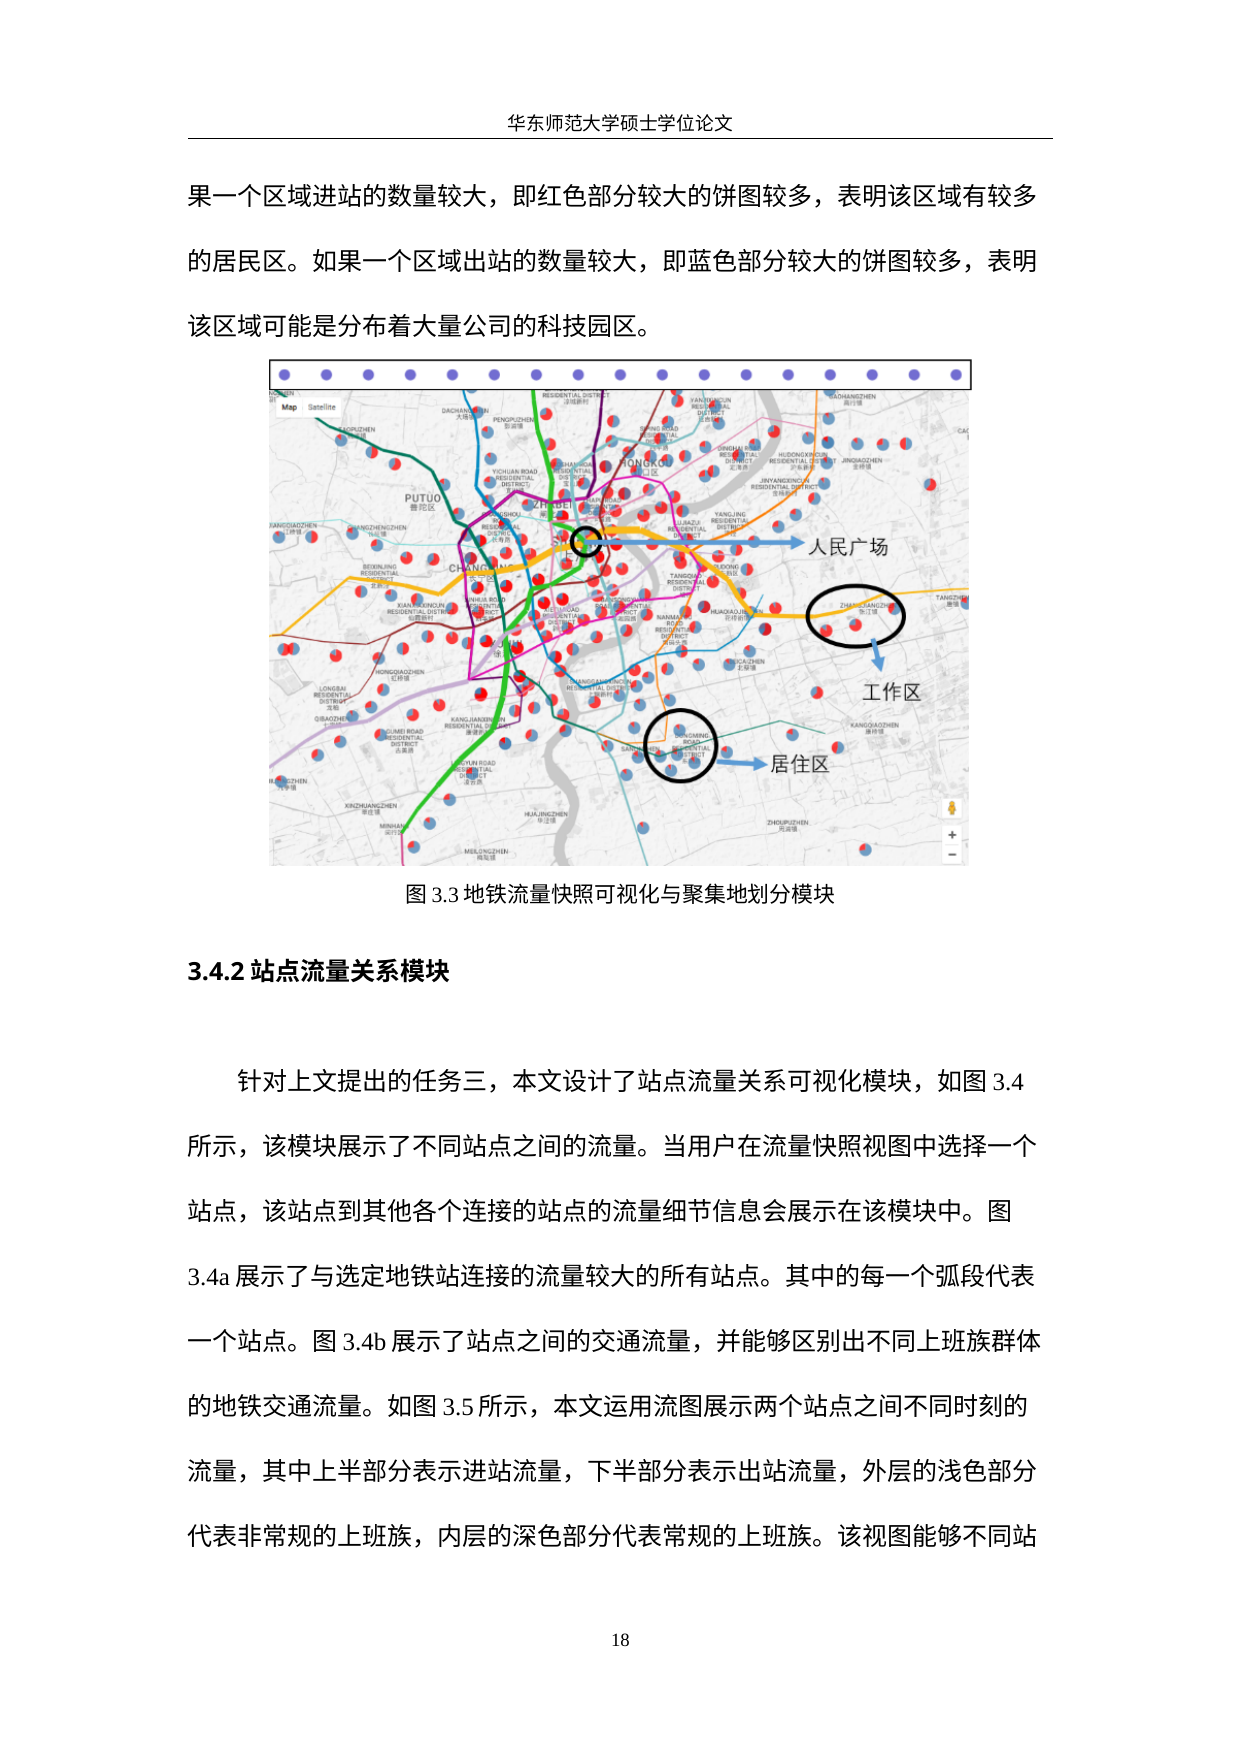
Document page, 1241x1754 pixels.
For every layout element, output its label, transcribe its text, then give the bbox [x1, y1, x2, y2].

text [187, 162, 1053, 357]
picture [267, 357, 973, 866]
text 图3.3地铁流量快照可视化与聚集地划分模块 [187, 877, 1053, 909]
text 3.4.2站点流量关系模块 [187, 937, 1053, 1002]
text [187, 1047, 1053, 1567]
